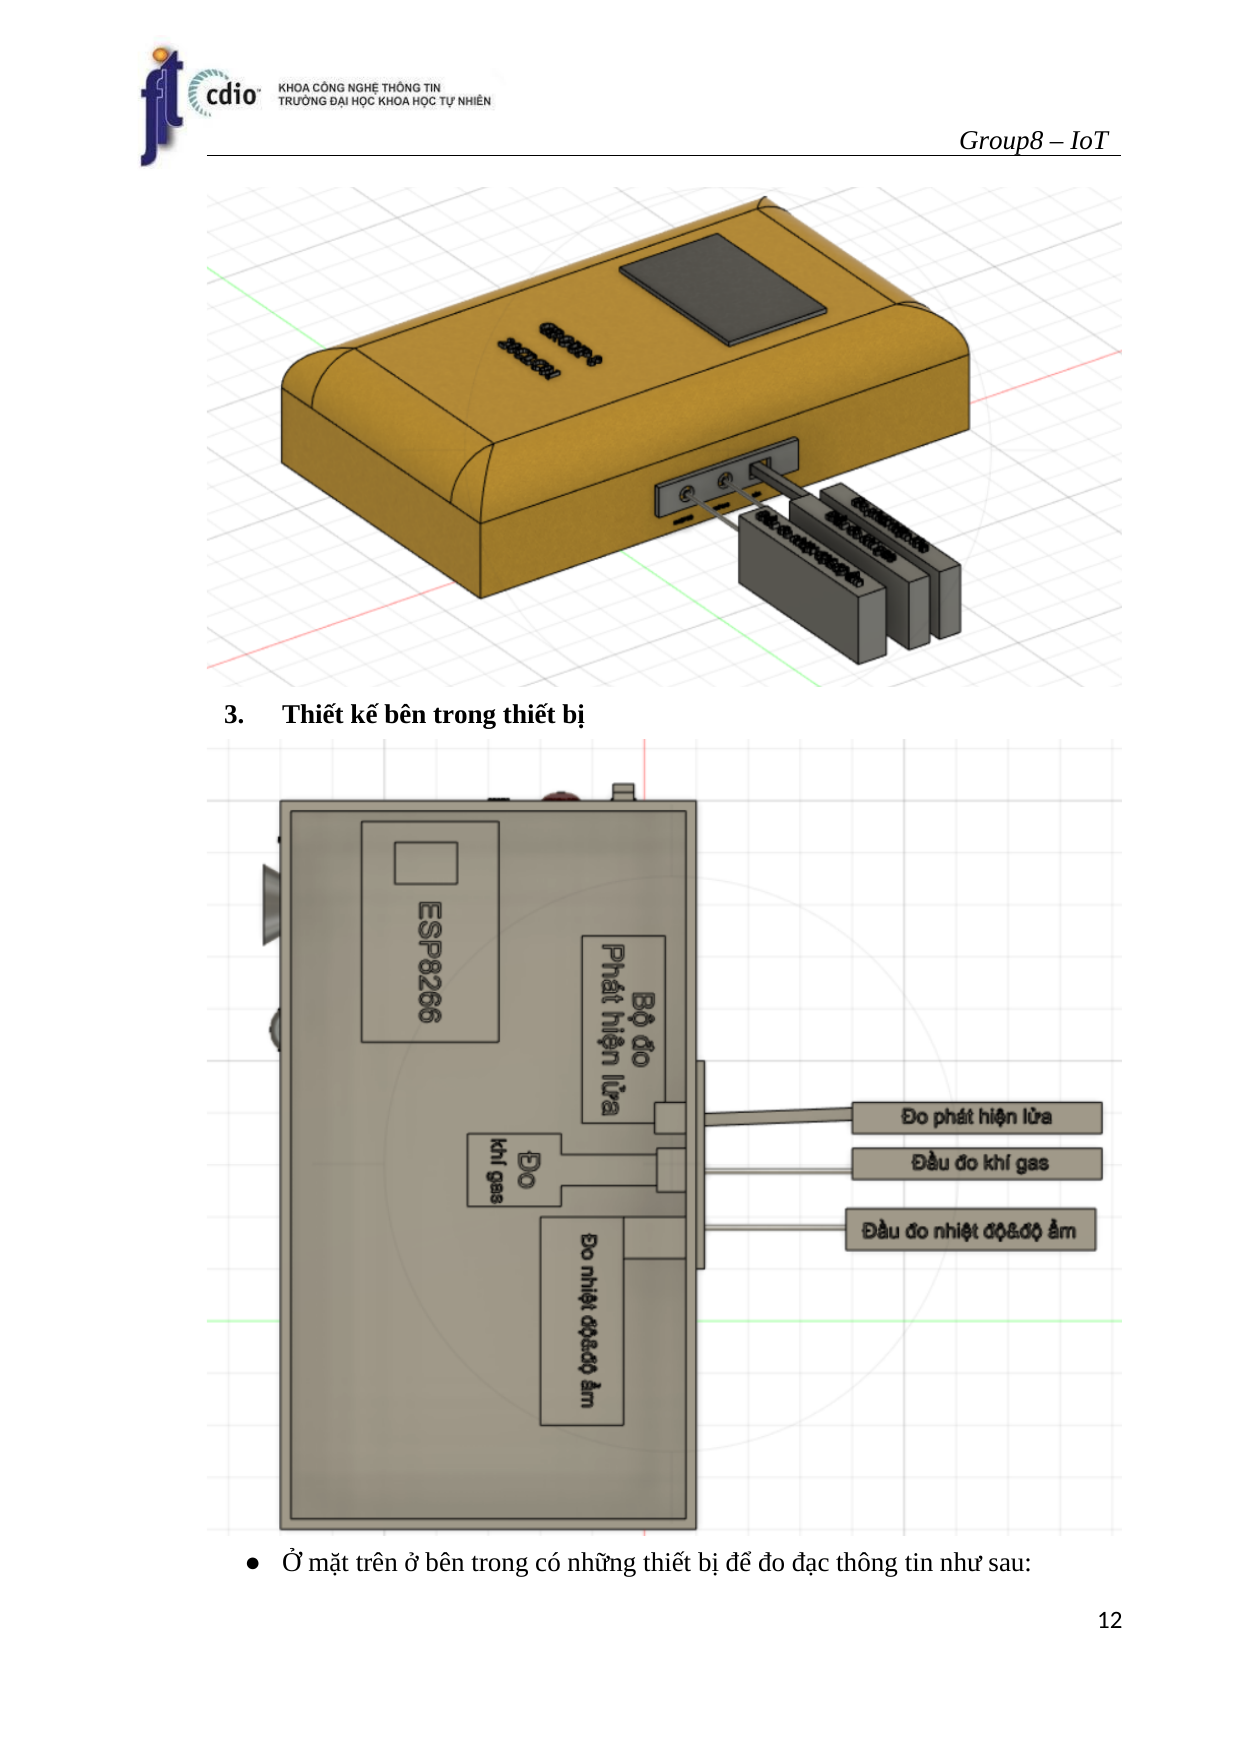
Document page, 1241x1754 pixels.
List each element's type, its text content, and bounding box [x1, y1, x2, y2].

picture [206, 187, 1122, 687]
picture [206, 739, 1122, 1536]
list Ở mặt trên ở bên trong có những thiết bị để đo đạc thông tin như sau: [244, 1546, 1122, 1577]
picture [137, 35, 507, 171]
list Thiết kế bên trong thiết bị [244, 698, 1122, 729]
